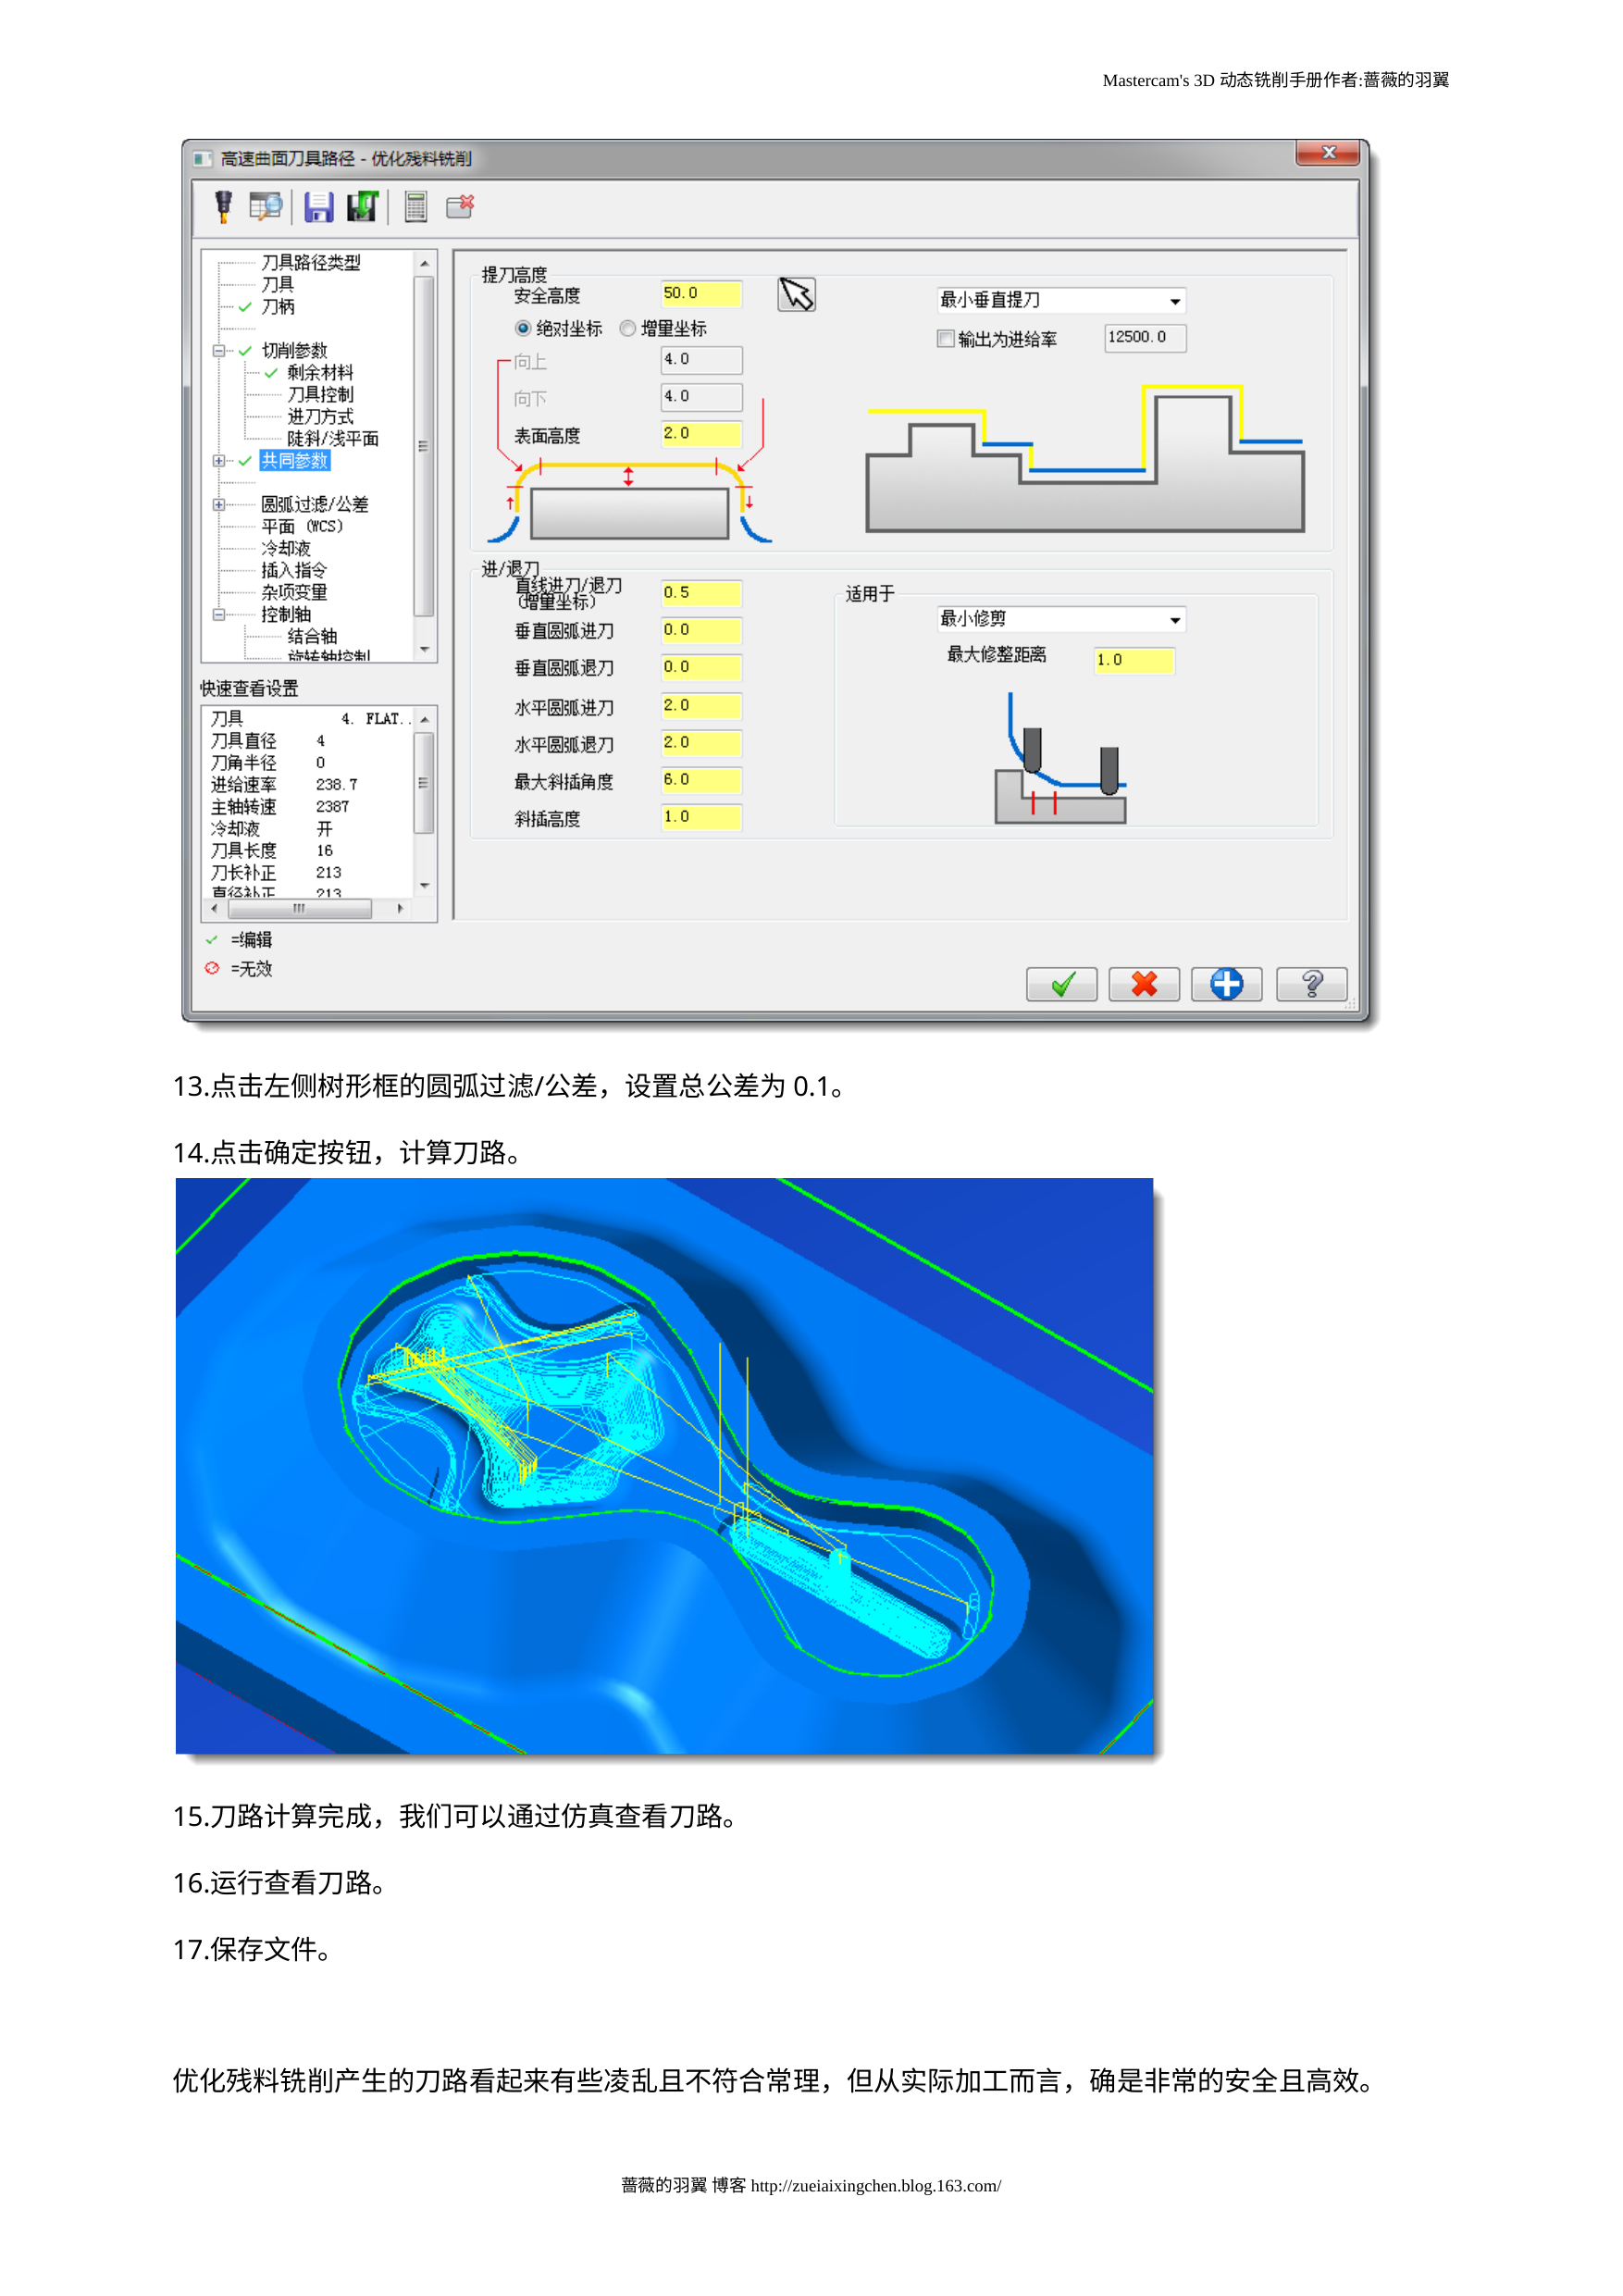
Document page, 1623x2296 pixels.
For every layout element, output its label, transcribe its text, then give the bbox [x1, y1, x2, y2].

text 17.保存文件。 [172, 1929, 1465, 1967]
picture [181, 139, 1391, 1043]
text 优化残料铣削产生的刀路看起来有些凌乱且不符合常理，但从实际加工而言，确是非常的安全且高效。 [172, 2059, 1465, 2098]
text 15.刀路计算完成，我们可以通过仿真查看刀路。 [172, 1794, 1465, 1834]
text 16.运行查看刀路。 [172, 1862, 1465, 1901]
text 13.点击左侧树形框的圆弧过滤/公差，设置总公差为 0.1。 [172, 1065, 1465, 1104]
picture [176, 1178, 1175, 1776]
text 14.点击确定按钮，计算刀路。 [172, 1132, 1465, 1171]
